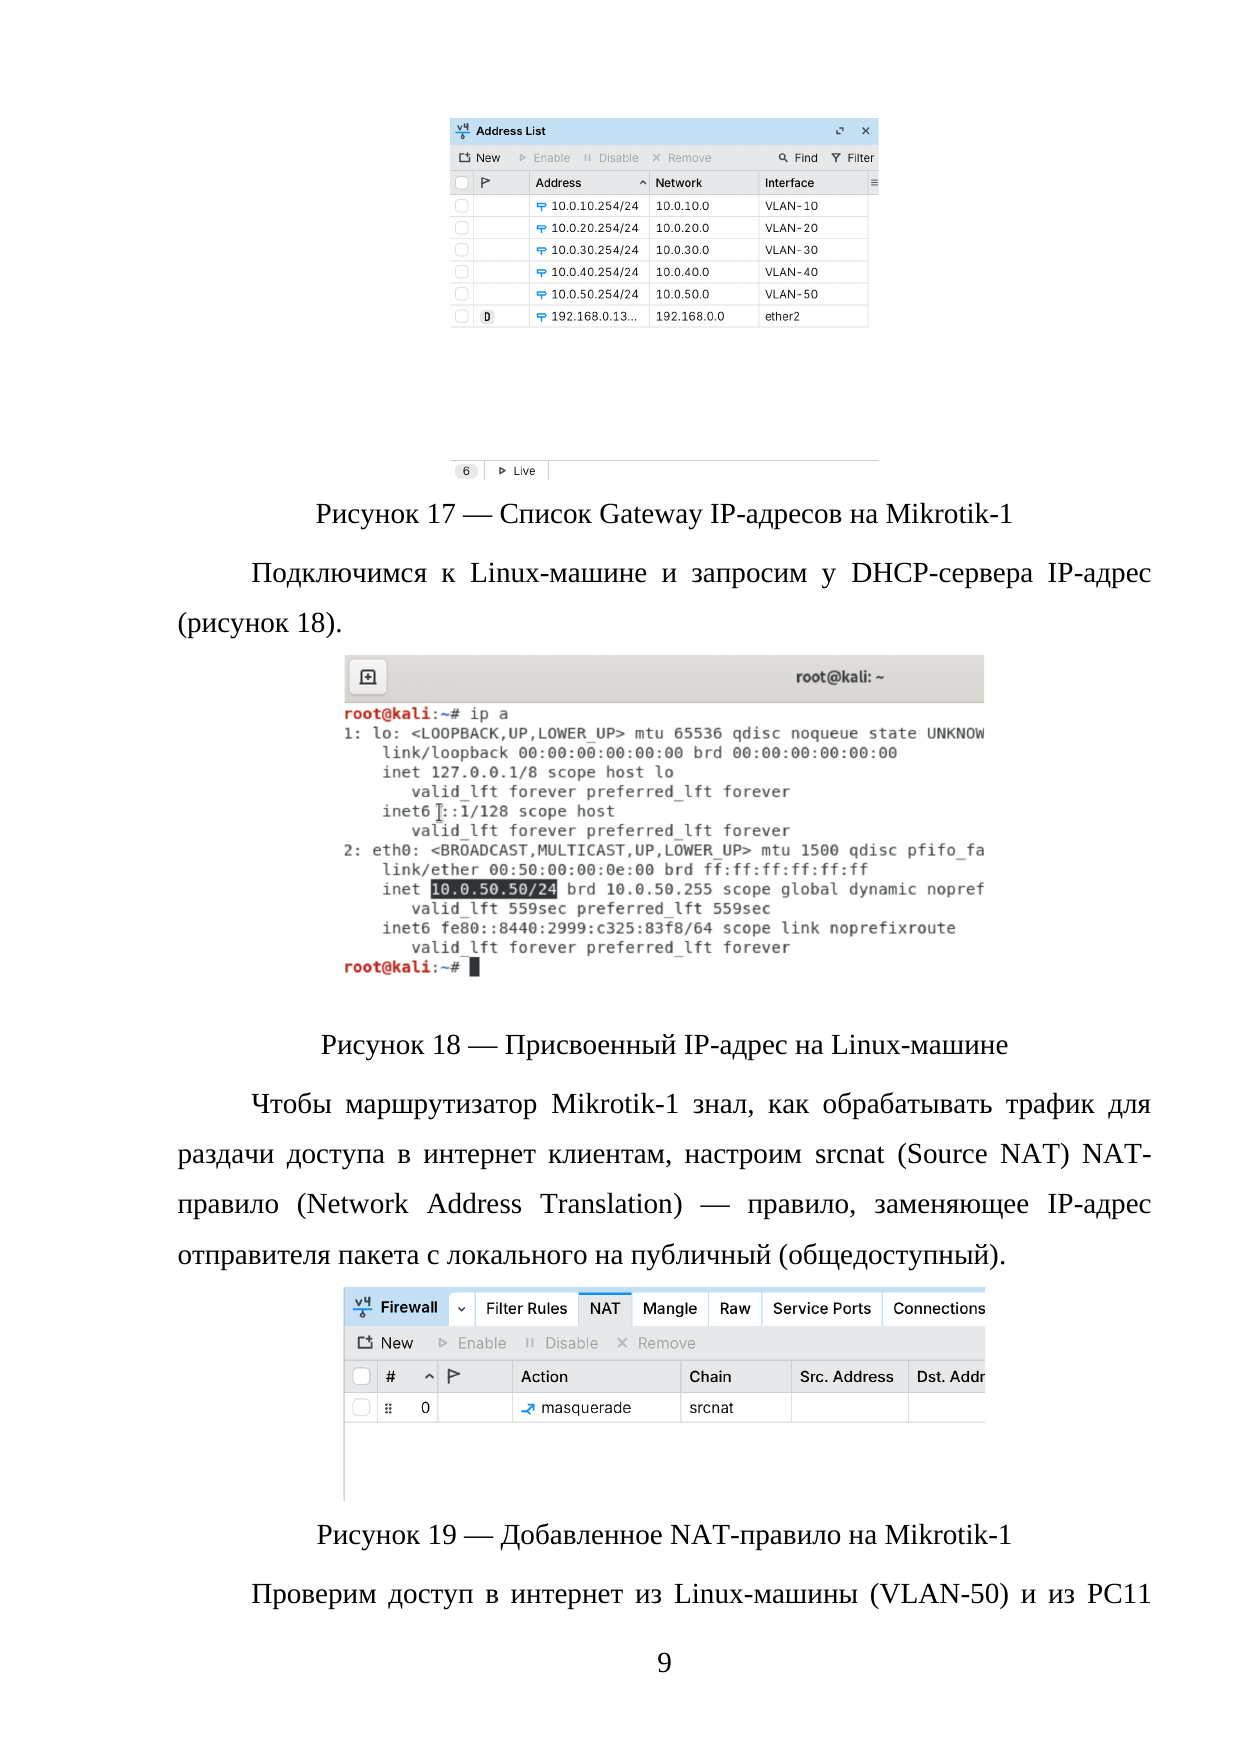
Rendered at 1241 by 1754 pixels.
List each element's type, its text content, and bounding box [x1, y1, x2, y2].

text Подключимся к Linux-машине и запросим у DHCP-сервера IP-адрес (рисунок 18). [177, 555, 1152, 639]
text Рисунок 18 — Присвоенный IP-адрес на Linux-машине [177, 1027, 1152, 1061]
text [177, 1576, 1152, 1609]
picture [344, 655, 985, 1011]
picture [450, 118, 879, 480]
picture [343, 1287, 986, 1501]
text Рисунок 19 — Добавленное NAT-правило на Mikrotik-1 [177, 1517, 1152, 1551]
text Рисунок 17 — Список Gateway IP-адресов на Mikrotik-1 [177, 496, 1152, 530]
text Чтобы маршрутизатор Mikrotik-1 знал, как обрабатывать трафик для раздачи доступа в интернет клиентам, настроим srcnat (Source NAT) NAT-правило (Network Address Translation) — правило, заменяющее IP-адрес отправителя пакета с локального на публичный (общедоступный). [177, 1086, 1152, 1270]
